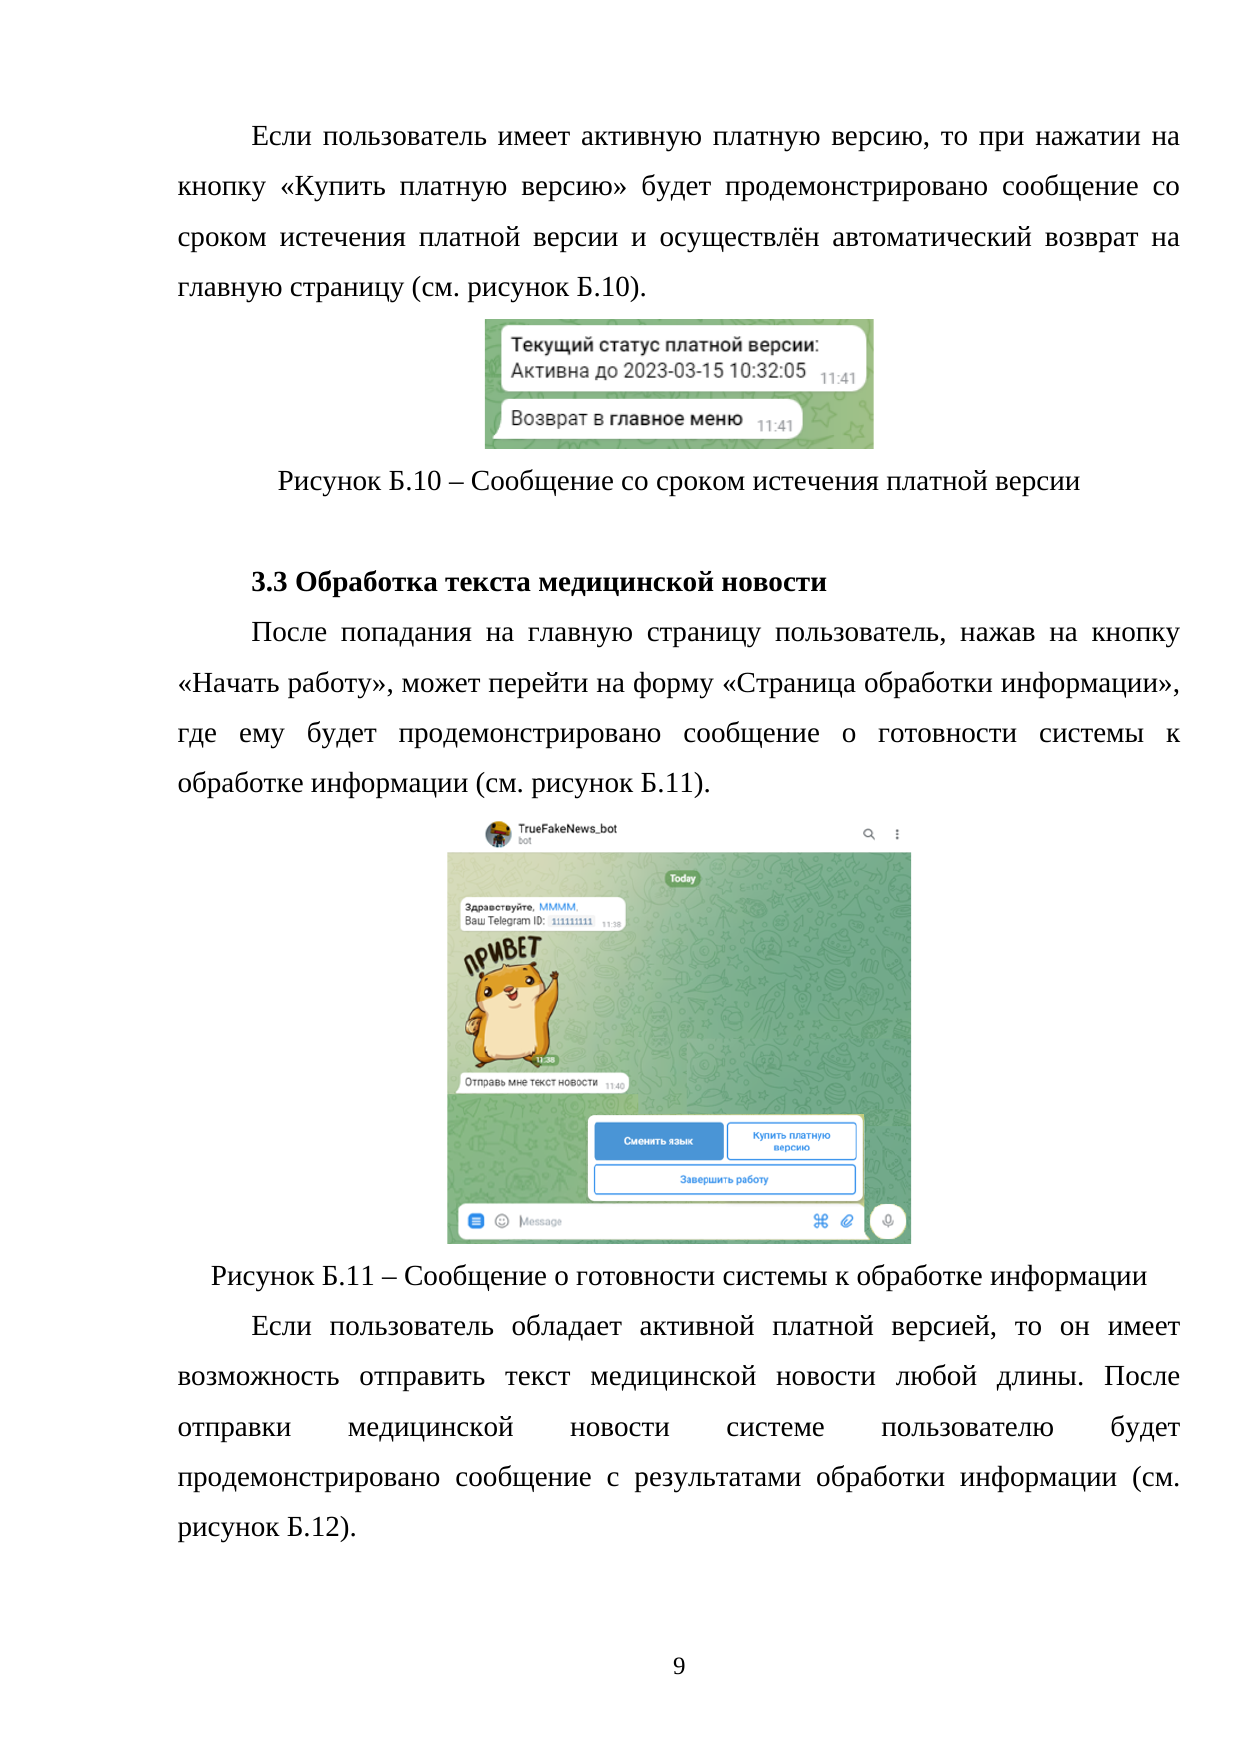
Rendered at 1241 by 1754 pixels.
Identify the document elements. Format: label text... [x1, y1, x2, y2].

picture [484, 319, 874, 449]
text Если пользователь имеет активную платную версию, то при нажатии на кнопку «Купить платную версию» будет продемонстрировано сообщение со сроком истечения платной версии и осуществлён автоматический возврат на главную страницу (см. рисунок Б.10). [177, 118, 1181, 303]
text Если пользователь обладает активной платной версией, то он имеет возможность отправить текст медицинской новости любой длины. После отправки медицинской новости системе пользователю будет продемонстрировано сообщение с результатами обработки информации (см. рисунок Б.12). [177, 1308, 1181, 1543]
picture [447, 815, 912, 1244]
text Рисунок Б.11 – Сообщение о готовности системы к обработке информации [177, 1258, 1181, 1291]
text 3.3 Обработка текста медицинской новости [177, 564, 1181, 598]
text Рисунок Б.10 – Сообщение со сроком истечения платной версии [177, 463, 1181, 497]
text После попадания на главную страницу пользователь, нажав на кнопку «Начать работу», может перейти на форму «Страница обработки информации», где ему будет продемонстрировано сообщение о готовности системы к обработке информации (см. рисунок Б.11). [177, 614, 1181, 799]
